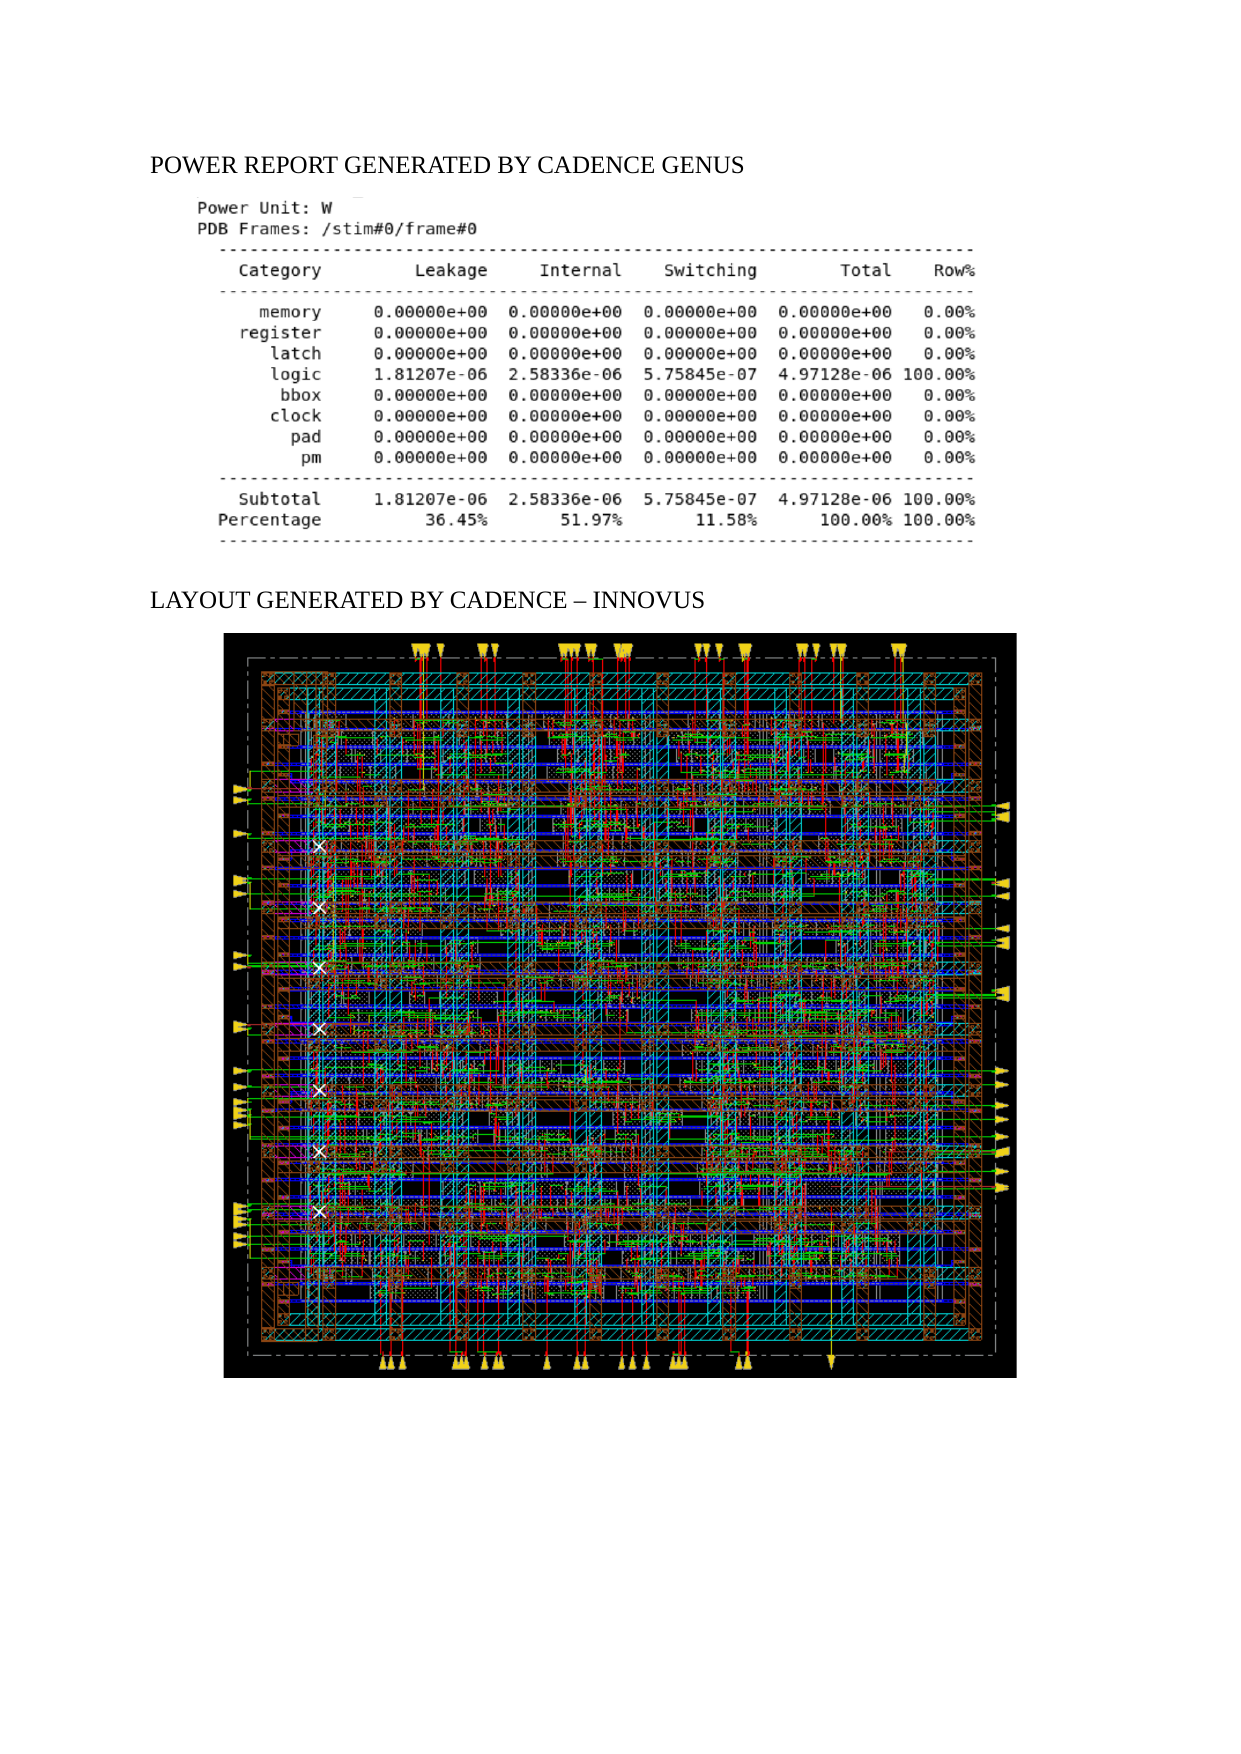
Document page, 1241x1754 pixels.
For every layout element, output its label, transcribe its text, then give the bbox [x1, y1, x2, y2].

text LAYOUT GENERATED BY CADENCE – INNOVUS [150, 585, 1090, 614]
picture [196, 197, 1044, 567]
text POWER REPORT GENERATED BY CADENCE GENUS [150, 150, 1090, 179]
picture [223, 633, 1017, 1378]
